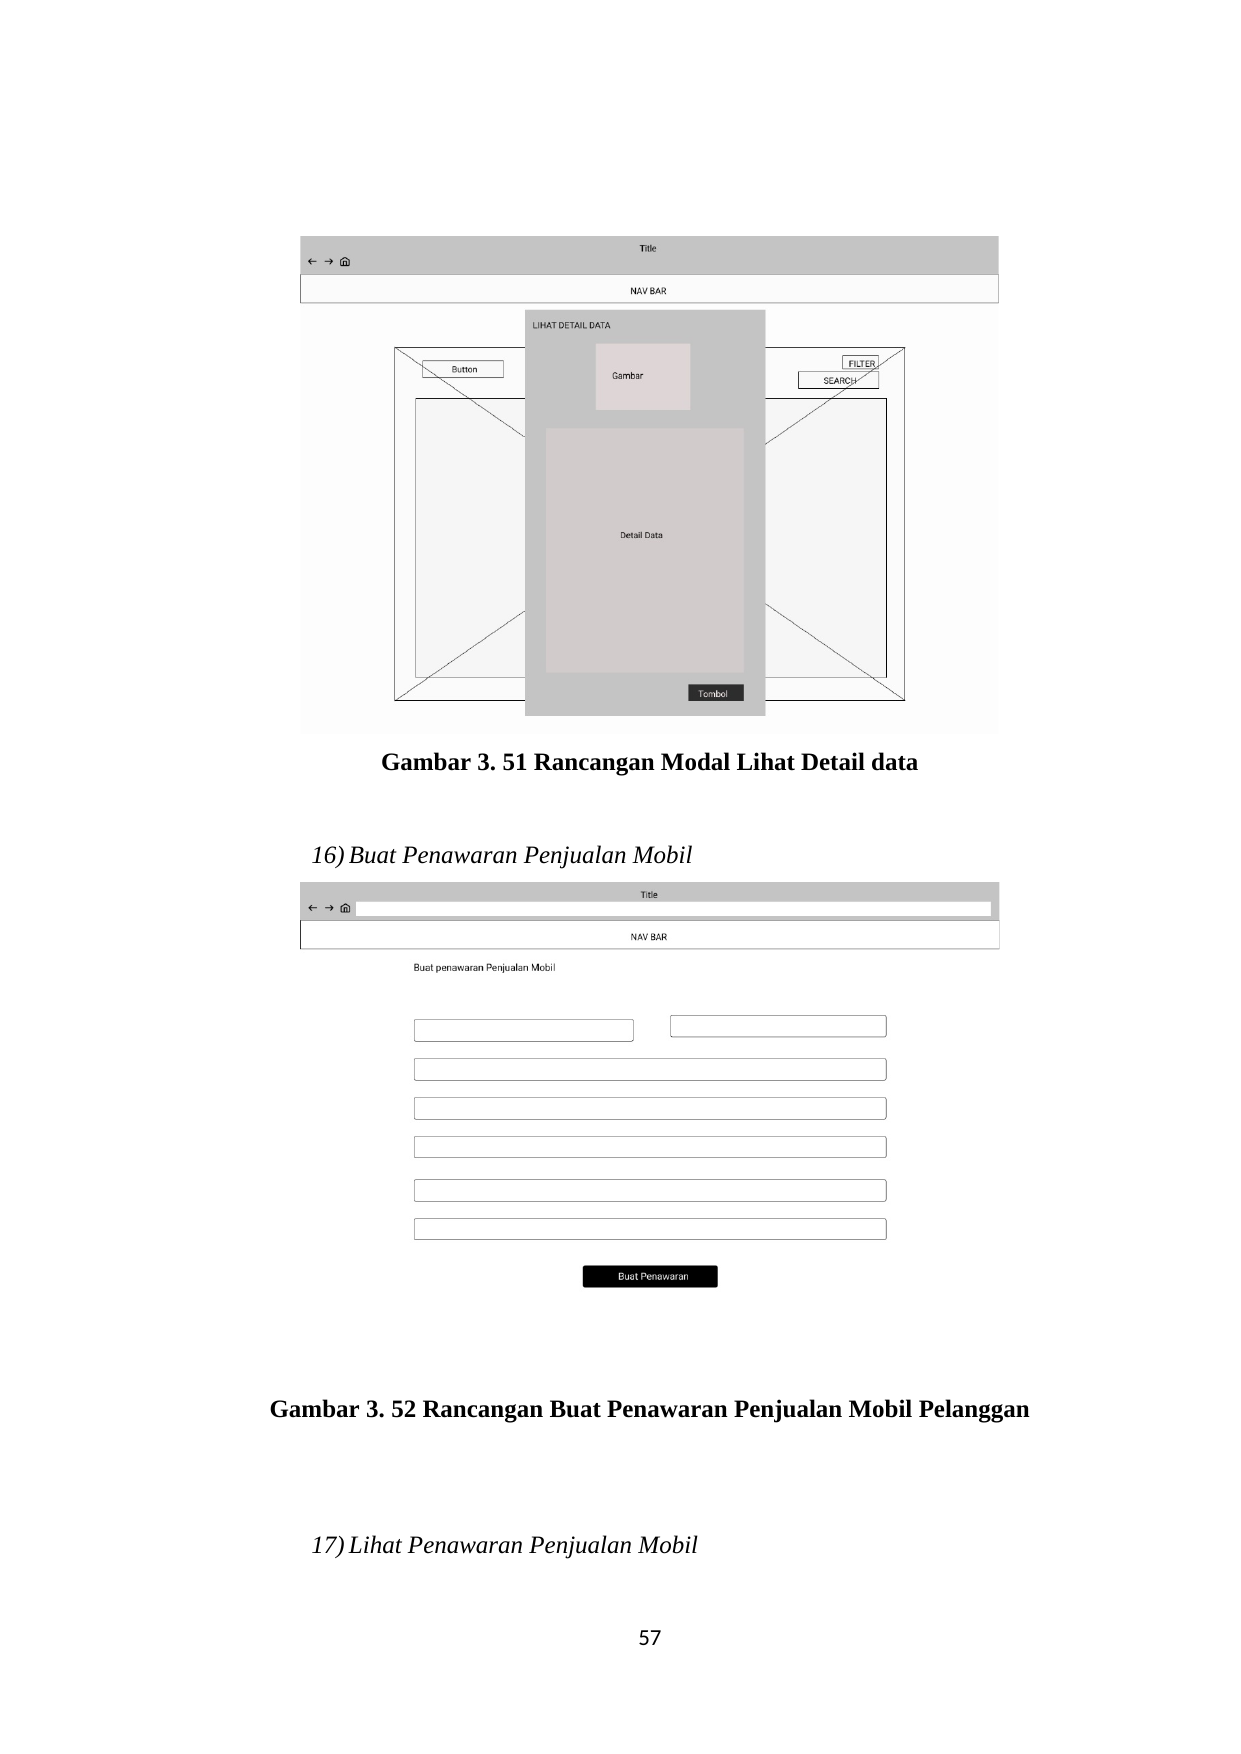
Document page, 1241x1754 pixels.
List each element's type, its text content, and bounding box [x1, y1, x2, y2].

picture [300, 236, 999, 734]
text Gambar 3. 52 Rancangan Buat Penawaran Penjualan Mobil Pelanggan [236, 1394, 1063, 1423]
list Buat Penawaran Penjualan Mobil [311, 840, 1063, 868]
text Gambar 3. 51 Rancangan Modal Lihat Detail data [236, 747, 1063, 776]
list Lihat Penawaran Penjualan Mobil [311, 1530, 1063, 1558]
picture [300, 882, 1000, 1380]
